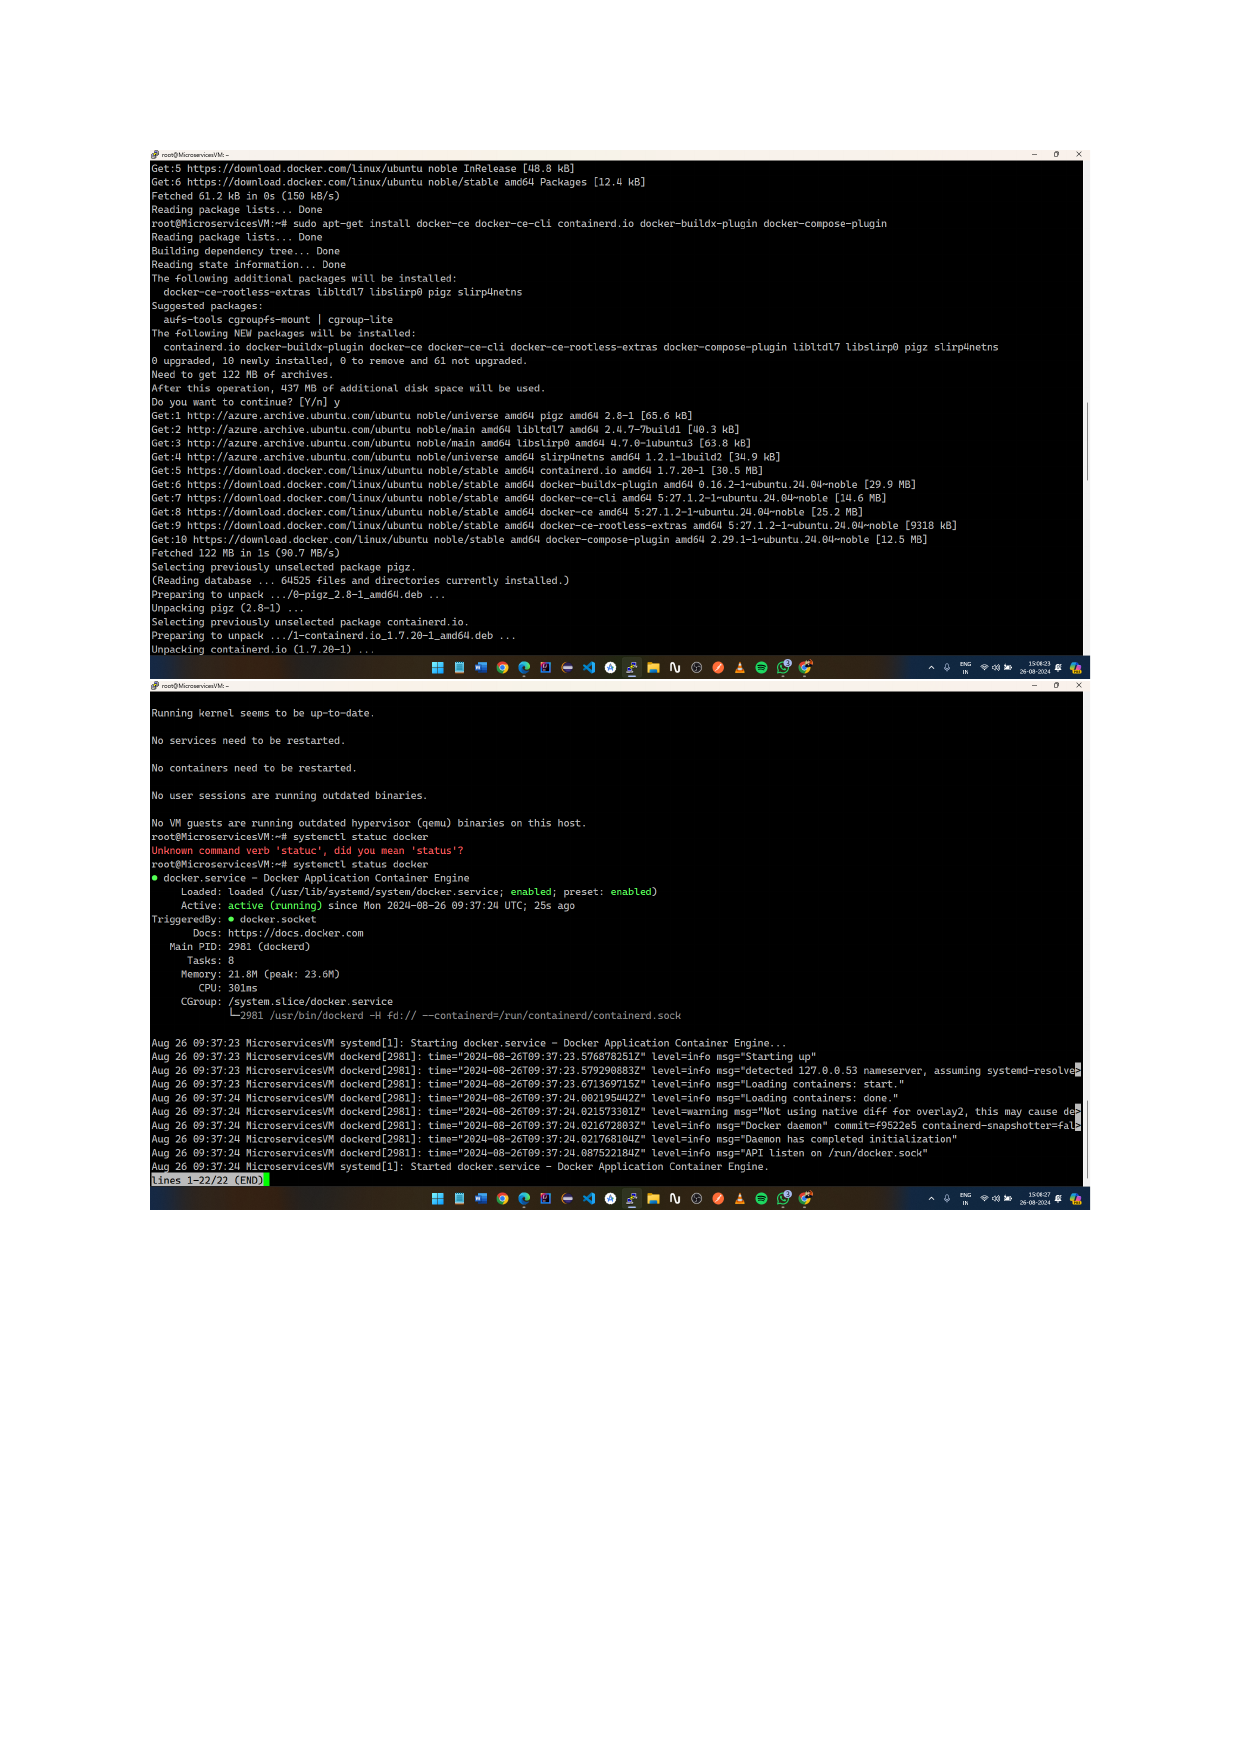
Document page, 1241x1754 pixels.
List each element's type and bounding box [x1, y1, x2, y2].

picture [150, 681, 1091, 1210]
picture [150, 150, 1091, 679]
